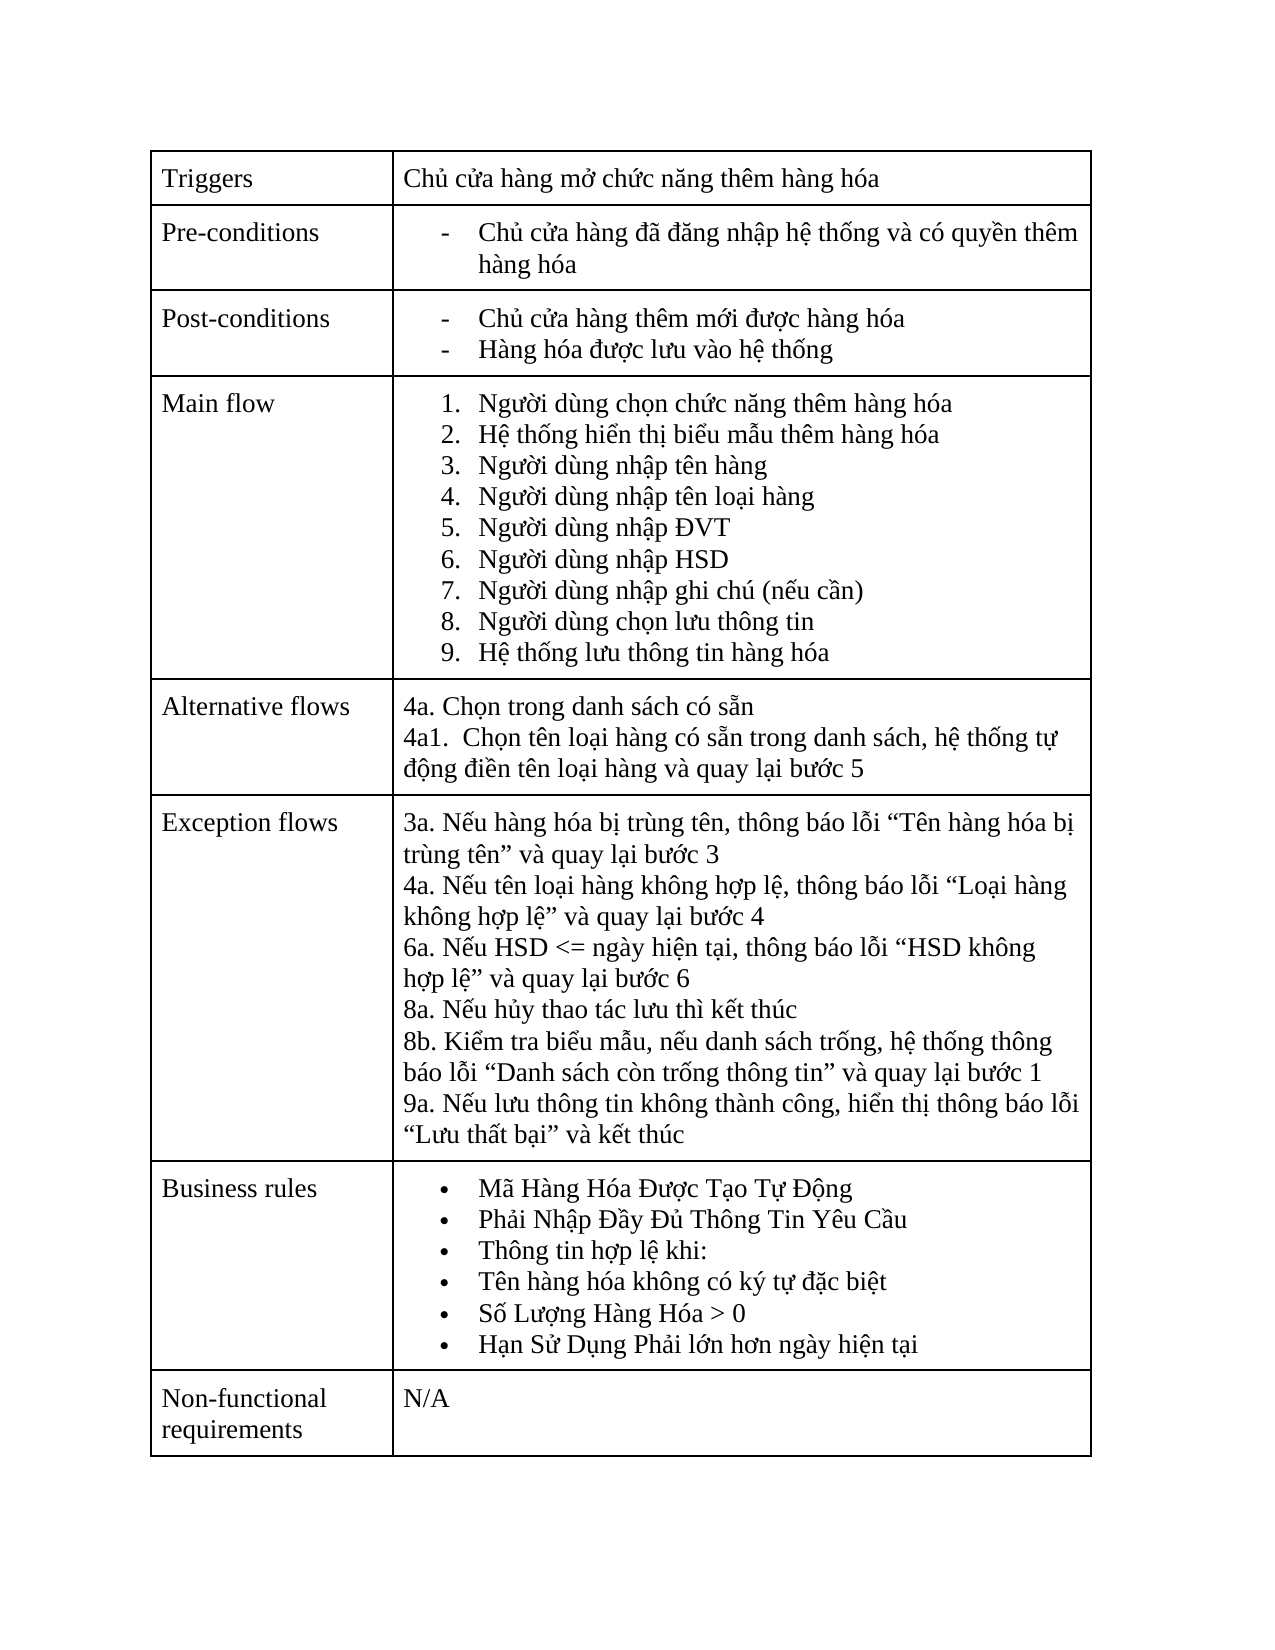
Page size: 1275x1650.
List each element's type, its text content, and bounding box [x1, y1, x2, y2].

table_cell Pre-conditions [152, 206, 392, 289]
table_cell Non-functional requirements [152, 1371, 392, 1454]
table_cell Exception flows [152, 796, 392, 1159]
table_cell Triggers [152, 152, 392, 204]
table_cell Người dùng chọn chức năng thêm hàng hóa Hệ thống hiển thị biểu mẫu thêm hàng hóa Người dùng nhập tên hàng Người dùng nhập tên loại hàng Người dùng nhập ĐVT Người dùng nhập HSD Người dùng nhập ghi chú (nếu cần) Người dùng chọn lưu thông tin Hệ thống lưu thông tin hàng hóa [394, 377, 1090, 678]
table_cell Chủ cửa hàng đã đăng nhập hệ thống và có quyền thêm hàng hóa [394, 206, 1090, 289]
table_cell 4a. Chọn trong danh sách có sẵn 4a1. Chọn tên loại hàng có sẵn trong danh sách, hệ thống tự động điền tên loại hàng và quay lại bước 5 [394, 680, 1090, 794]
table_cell Business rules [152, 1162, 392, 1369]
table_cell N/A [394, 1371, 1090, 1454]
table_cell 3a. Nếu hàng hóa bị trùng tên, thông báo lỗi “Tên hàng hóa bị trùng tên” và quay lại bước 3 4a. Nếu tên loại hàng không hợp lệ, thông báo lỗi “Loại hàng không hợp lệ” và quay lại bước 4 6a. Nếu HSD <= ngày hiện tại, thông báo lỗi “HSD không hợp lệ” và quay lại bước 6 8a. Nếu hủy thao tác lưu thì kết thúc 8b. Kiểm tra biểu mẫu, nếu danh sách trống, hệ thống thông báo lỗi “Danh sách còn trống thông tin” và quay lại bước 1 9a. Nếu lưu thông tin không thành công, hiển thị thông báo lỗi “Lưu thất bại” và kết thúc [394, 796, 1090, 1159]
table_cell Alternative flows [152, 680, 392, 794]
table_cell Post-conditions [152, 291, 392, 374]
table_cell Chủ cửa hàng thêm mới được hàng hóa Hàng hóa được lưu vào hệ thống [394, 291, 1090, 374]
table_cell Chủ cửa hàng mở chức năng thêm hàng hóa [394, 152, 1090, 204]
table_cell Mã Hàng Hóa Được Tạo Tự Động Phải Nhập Đầy Đủ Thông Tin Yêu Cầu Thông tin hợp lệ khi: Tên hàng hóa không có ký tự đặc biệt Số Lượng Hàng Hóa > 0 Hạn Sử Dụng Phải lớn hơn ngày hiện tại [394, 1162, 1090, 1369]
table_cell Main flow [152, 377, 392, 678]
